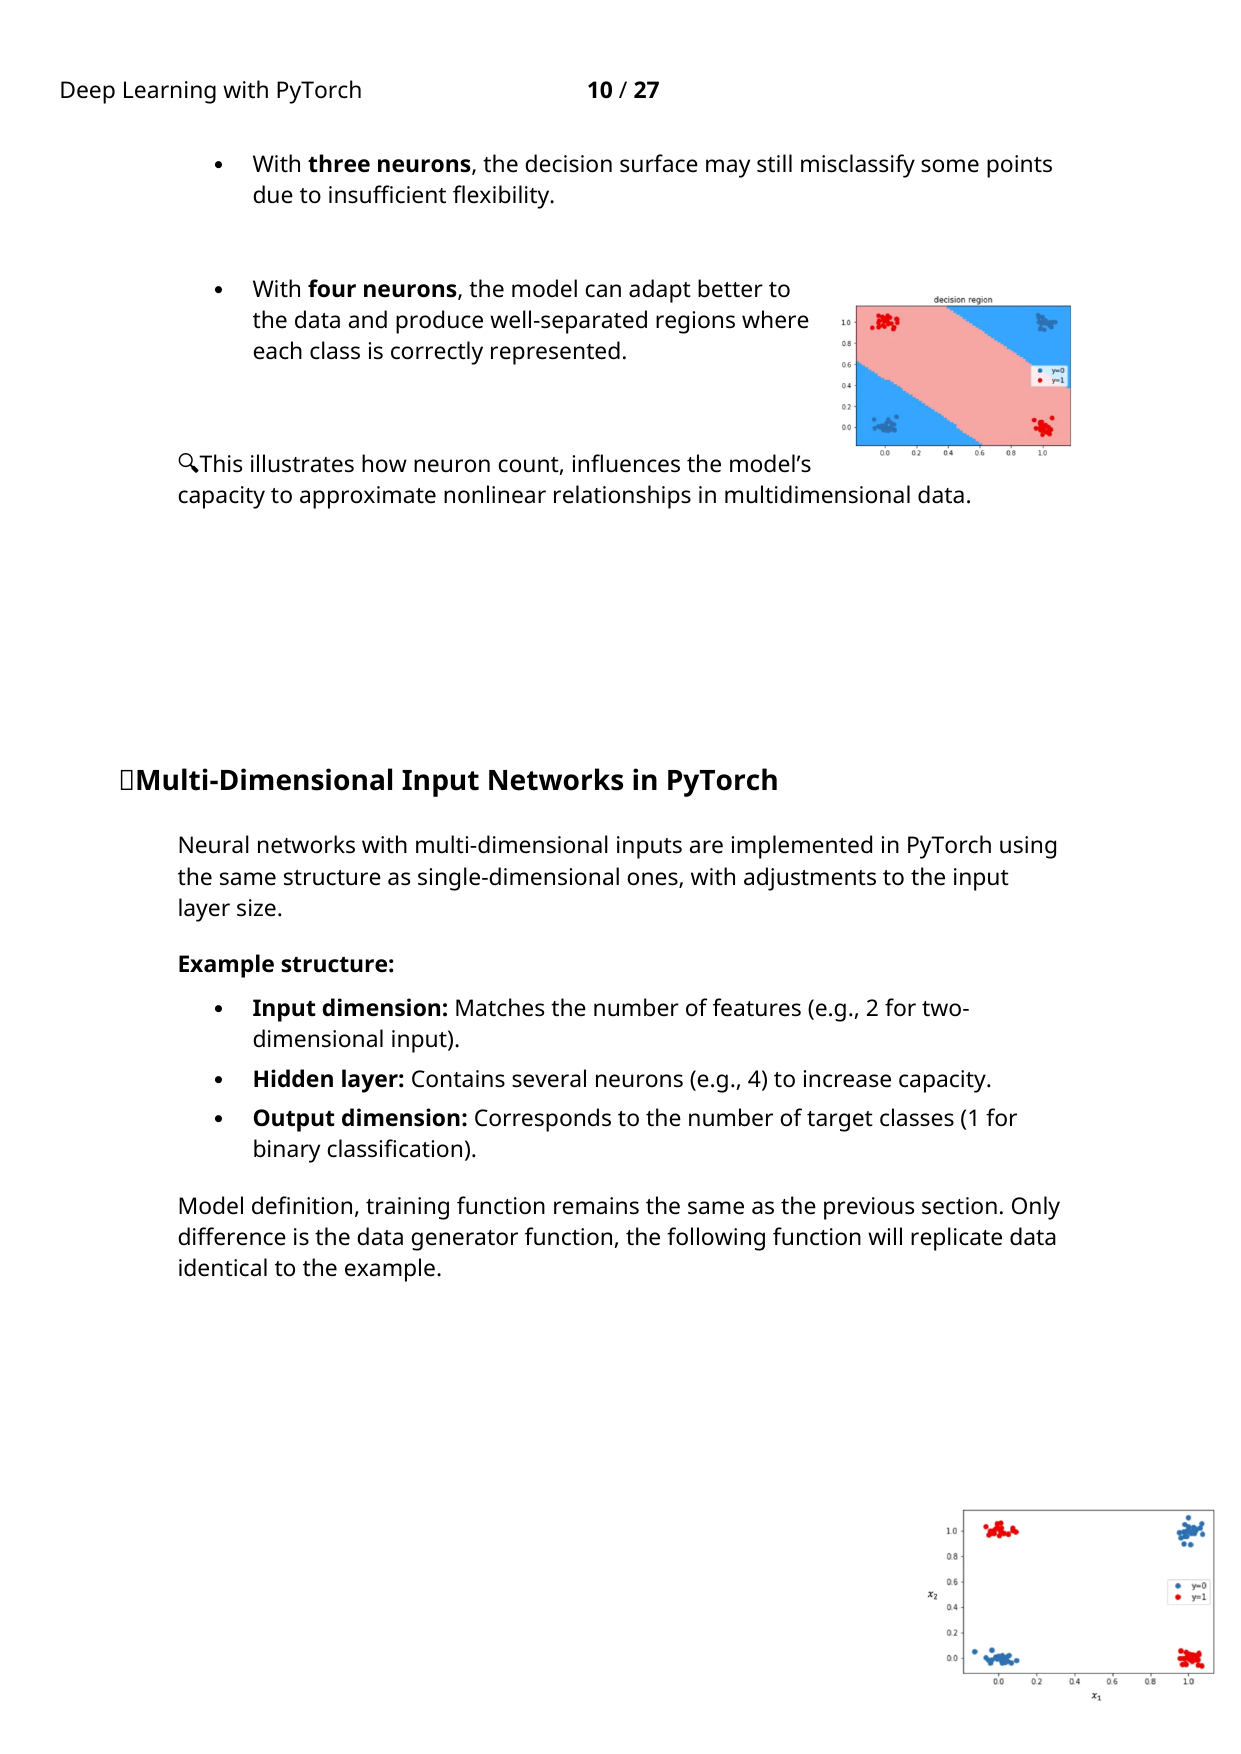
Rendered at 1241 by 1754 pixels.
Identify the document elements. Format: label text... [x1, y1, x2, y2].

text Example structure: [177, 948, 1063, 979]
list Input dimension: Matches the number of features (e.g., 2 for two-dimensional input). [215, 992, 1063, 1054]
list With four neurons, the model can adapt better to the data and produce well-separated regions where each class is correctly represented. [215, 273, 1063, 366]
text Model definition, training function remains the same as the previous section. Only difference is the data generator function, the following function will replicate data identical to the example. [177, 1189, 1063, 1283]
picture [840, 293, 1077, 457]
picture [924, 1505, 1220, 1704]
subtitle 🔹Multi-Dimensional Input Networks in PyTorch [118, 760, 1063, 798]
list With three neurons, the decision surface may still misclassify some points due to insufficient flexibility. [215, 148, 1063, 210]
text 🔍This illustrates how neuron count, influences the model’s capacity to approximate nonlinear relationships in multidimensional data. [177, 448, 1063, 510]
list Hidden layer: Contains several neurons (e.g., 4) to increase capacity. [215, 1062, 1063, 1094]
text Neural networks with multi-dimensional inputs are implemented in PyTorch using the same structure as single-dimensional ones, with adjustments to the input layer size. [177, 829, 1063, 923]
list Output dimension: Corresponds to the number of target classes (1 for binary classification). [215, 1102, 1063, 1164]
